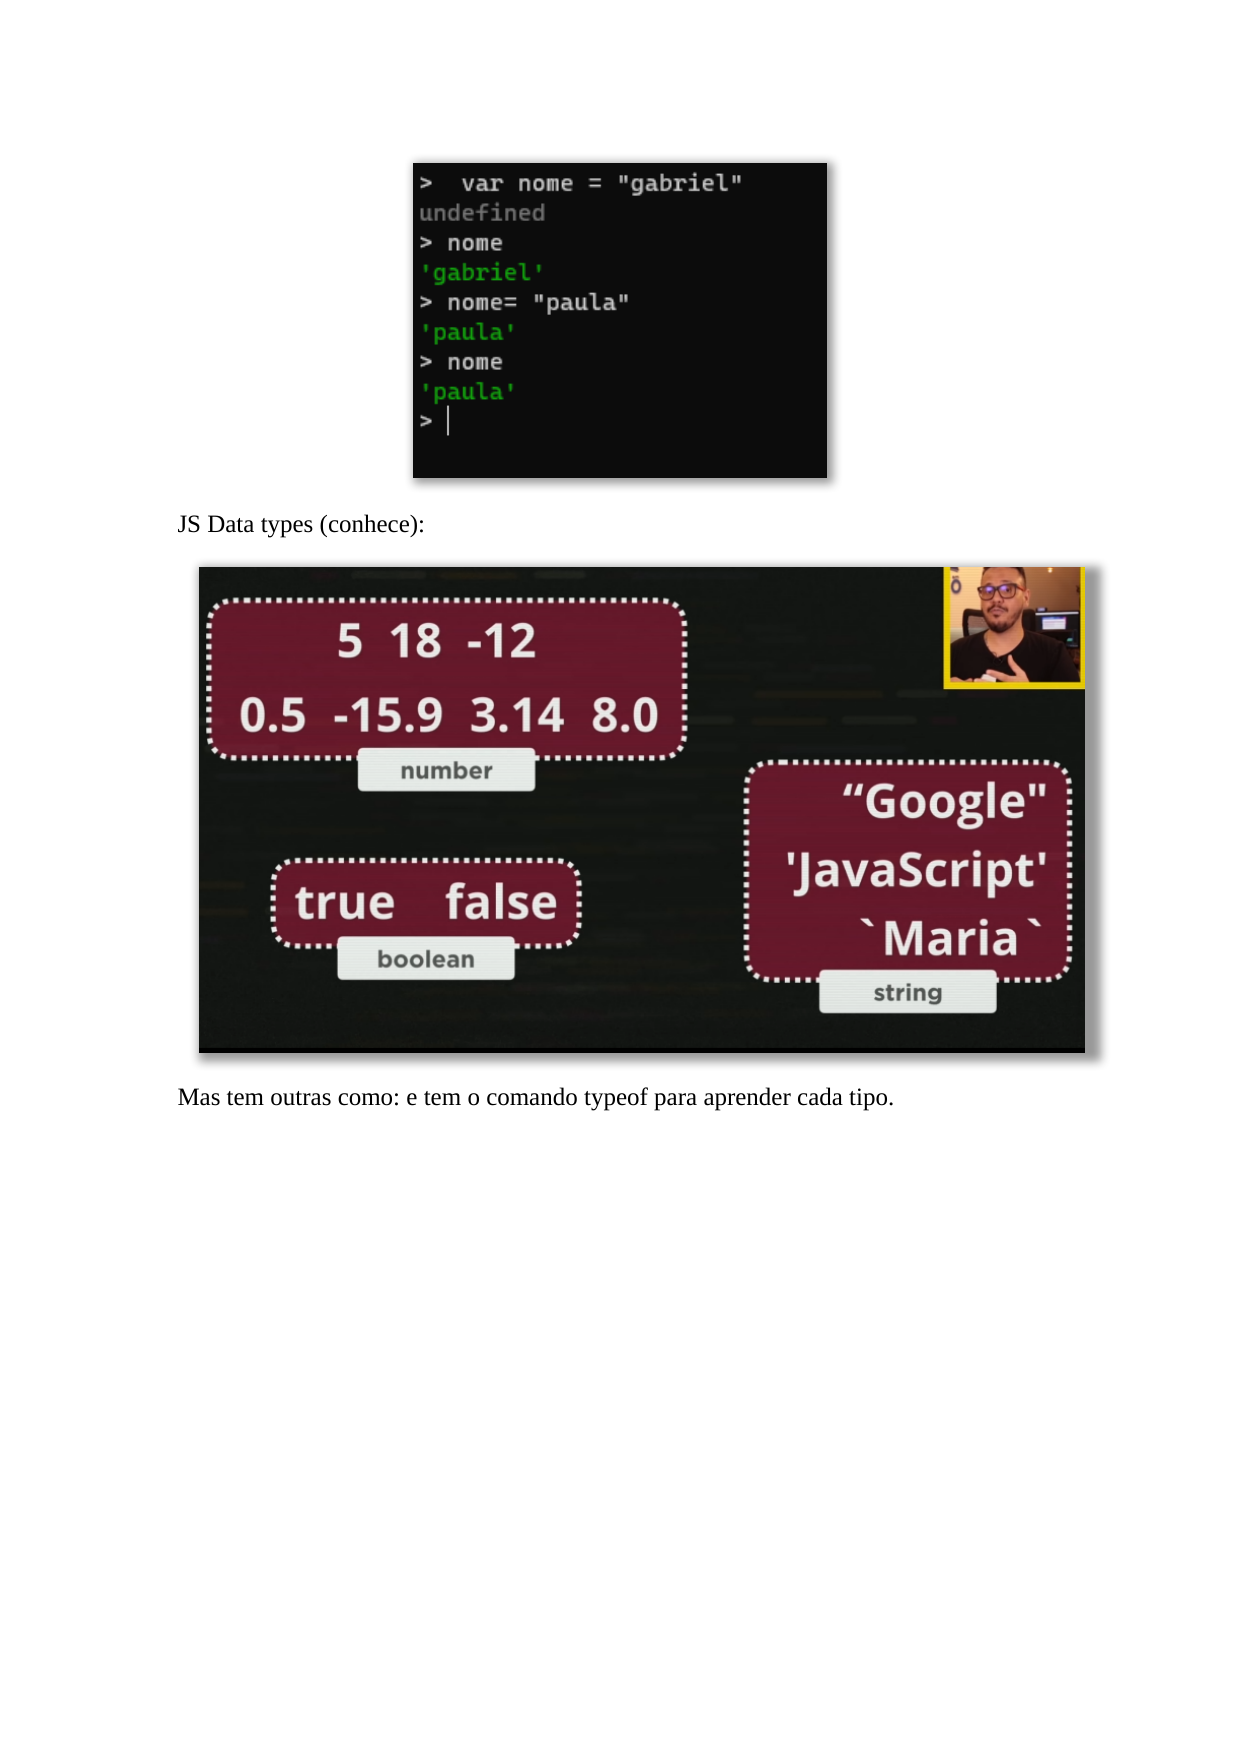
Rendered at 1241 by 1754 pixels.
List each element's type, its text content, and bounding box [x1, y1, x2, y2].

picture [413, 163, 827, 478]
text Mas tem outras como: e tem o comando typeof para aprender cada tipo. [177, 1082, 1063, 1111]
text JS Data types (conhece): [177, 509, 1063, 538]
picture [199, 567, 1085, 1053]
